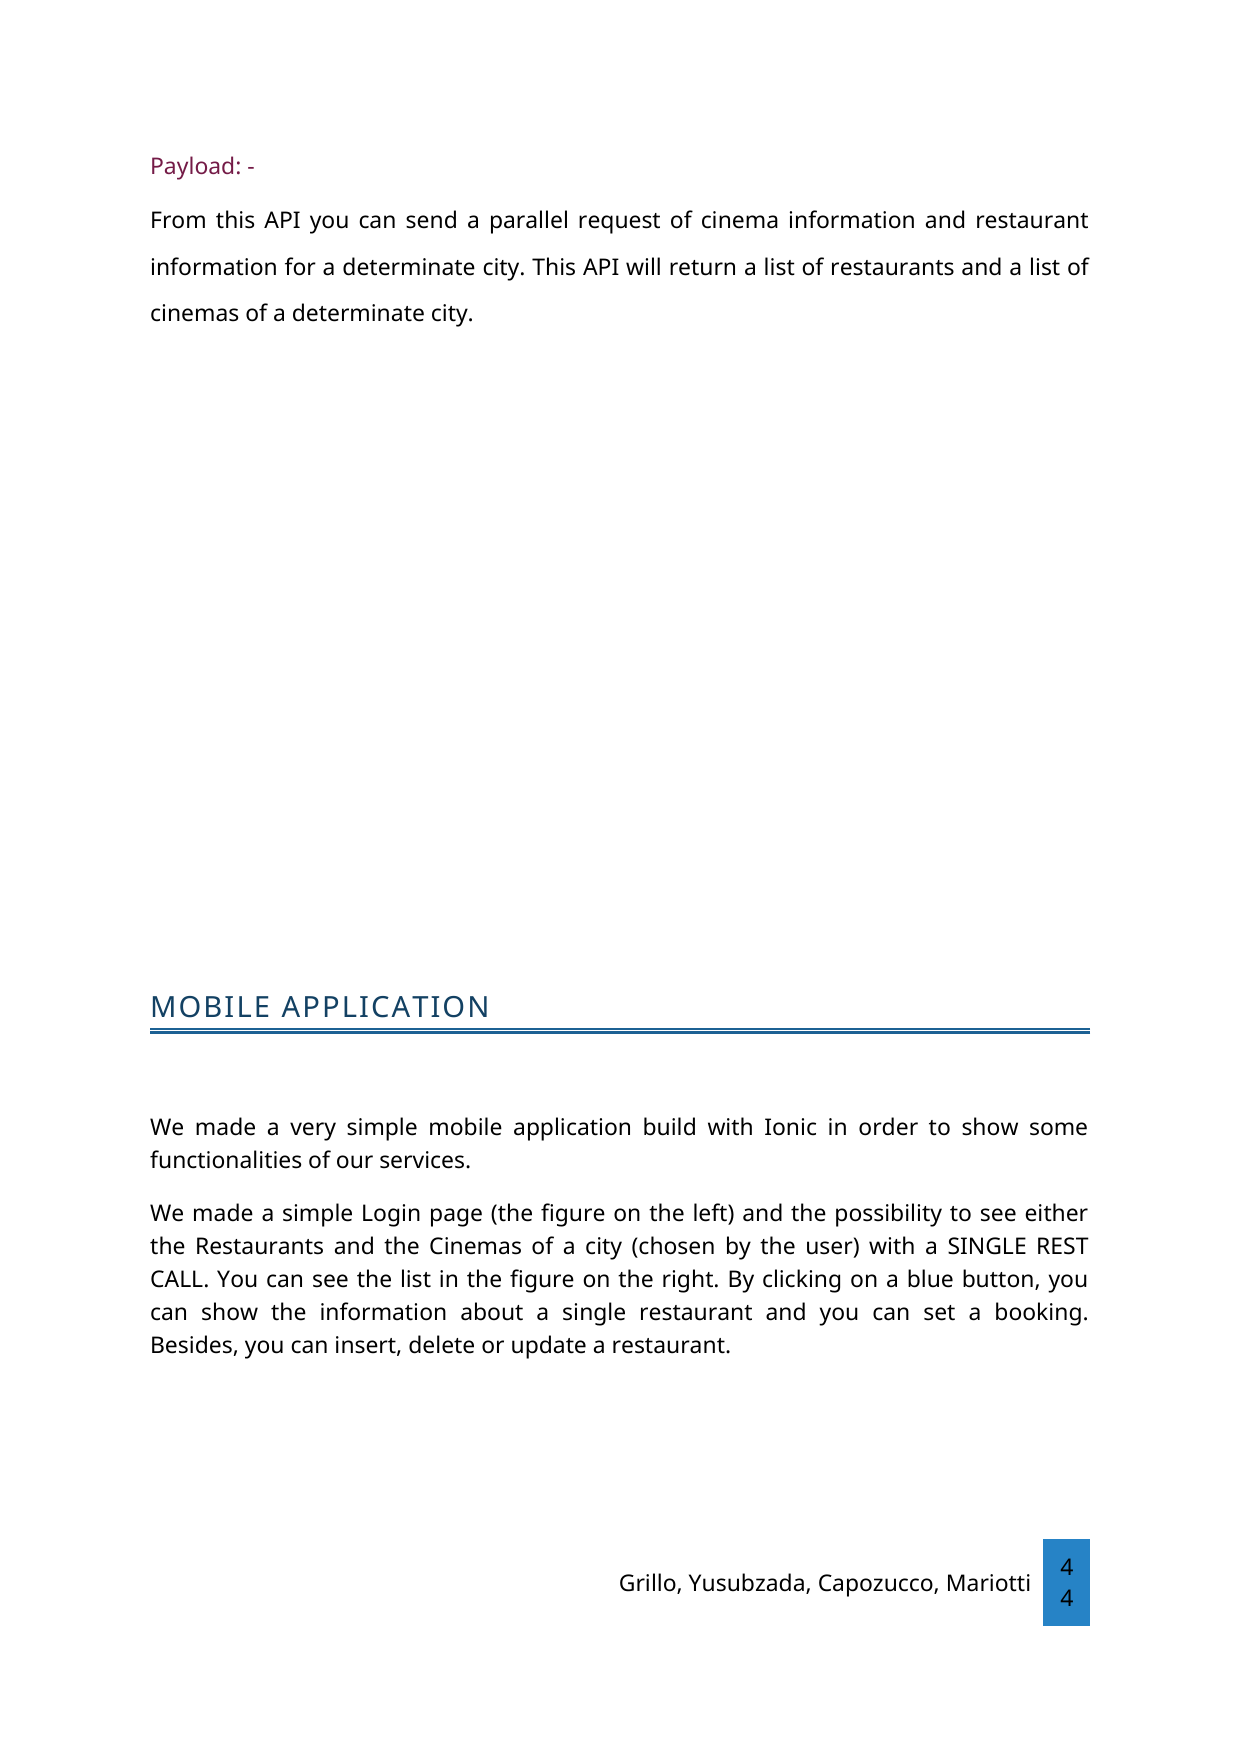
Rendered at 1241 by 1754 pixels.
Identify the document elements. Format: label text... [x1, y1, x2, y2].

text From this API you can send a parallel request of cinema information and restaurant information for a determinate city. This API will return a list of restaurants and a list of cinemas of a determinate city. [150, 204, 1090, 329]
subtitle Mobile Application [150, 986, 1090, 1028]
text We made a simple Login page (the figure on the left) and the possibility to see either the Restaurants and the Cinemas of a city (chosen by the user) with a SINGLE REST CALL. You can see the list in the figure on the right. By clicking on a blue button, you can show the information about a single restaurant and you can set a booking. Besides, you can insert, delete or update a restaurant. [150, 1197, 1090, 1360]
text Payload: - [150, 150, 1090, 181]
text We made a very simple mobile application build with Ionic in order to show some functionalities of our services. [150, 1111, 1090, 1175]
